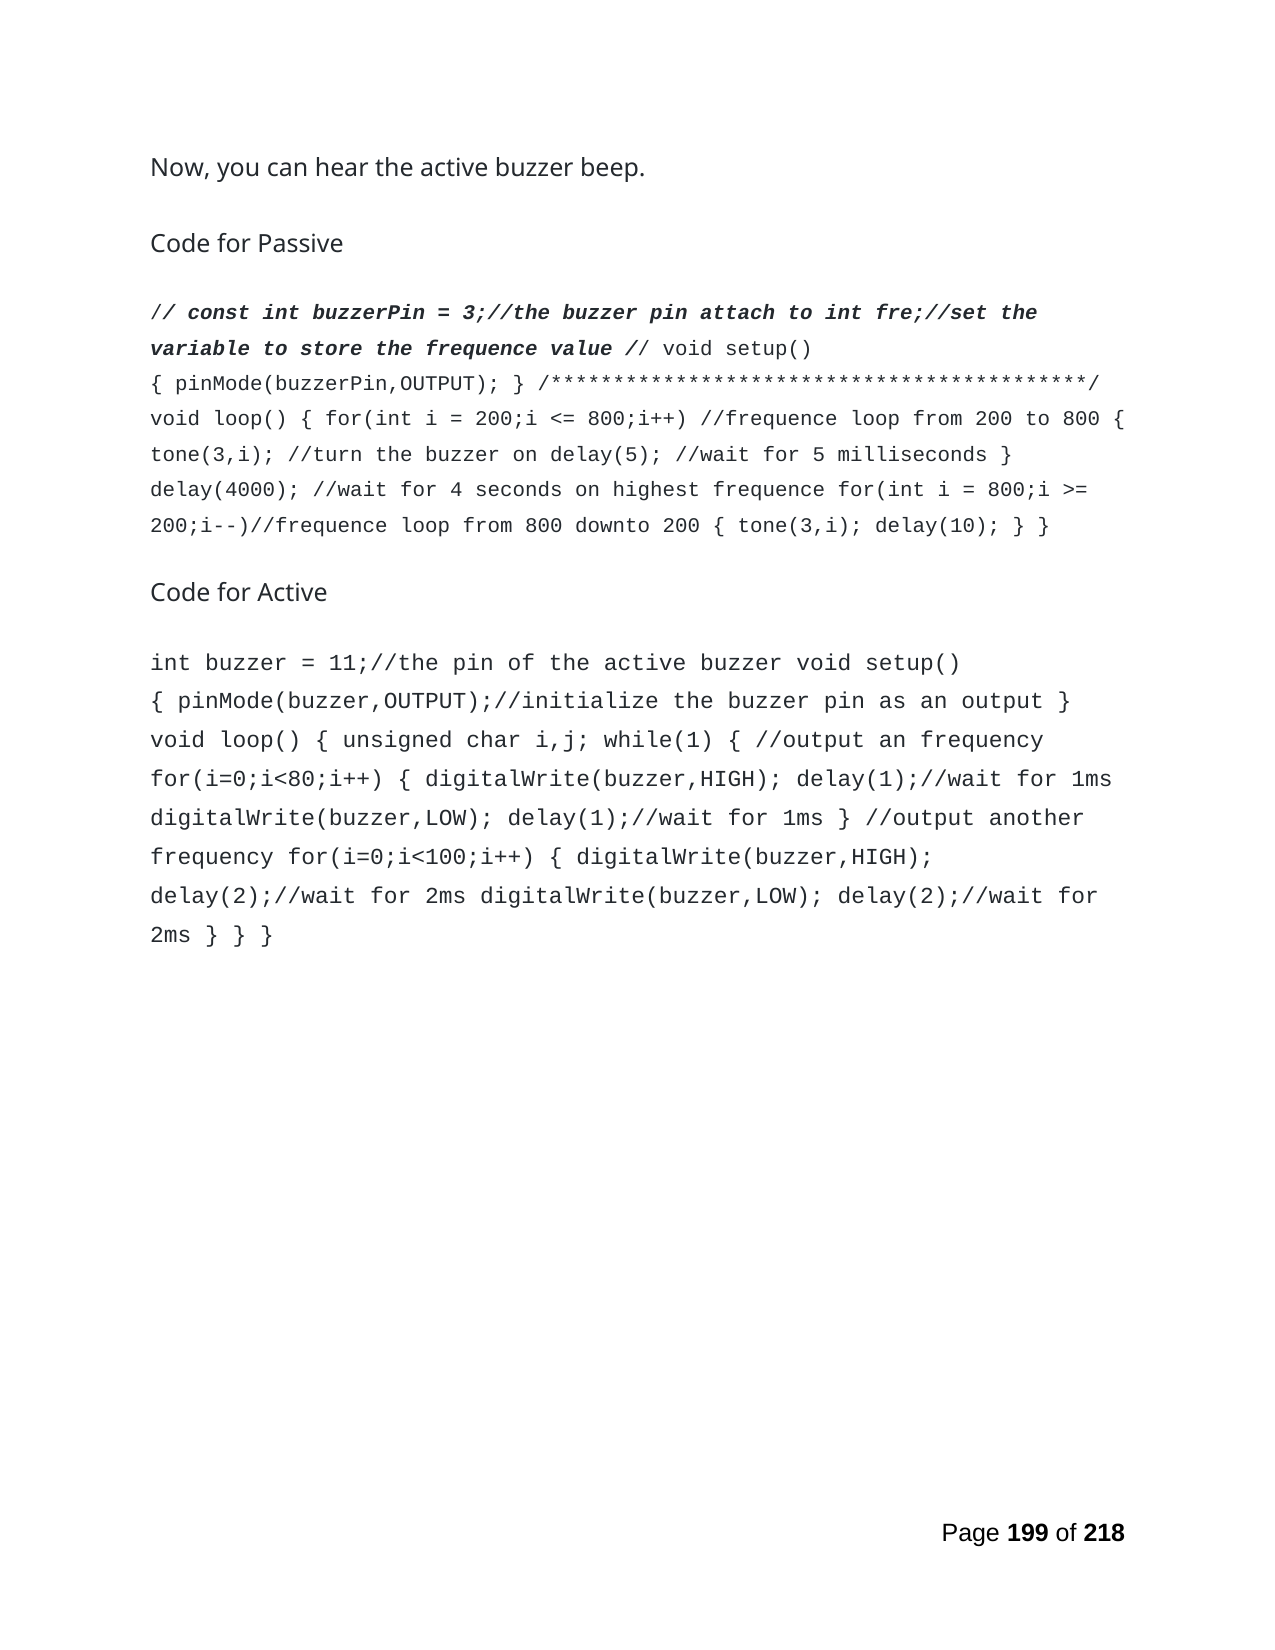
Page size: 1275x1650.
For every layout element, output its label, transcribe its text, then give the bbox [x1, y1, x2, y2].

text Now, you can hear the active buzzer beep. [150, 150, 1125, 184]
text Code for Passive [150, 226, 1125, 260]
text Code for Active [150, 575, 1125, 609]
text int buzzer = 11;//the pin of the active buzzer void setup() { pinMode(buzzer,OUTPUT);//initialize the buzzer pin as an output } void loop() { unsigned char i,j; while(1) { //output an frequency for(i=0;i<80;i++) { digitalWrite(buzzer,HIGH); delay(1);//wait for 1ms digitalWrite(buzzer,LOW); delay(1);//wait for 1ms } //output another frequency for(i=0;i<100;i++) { digitalWrite(buzzer,HIGH); delay(2);//wait for 2ms digitalWrite(buzzer,LOW); delay(2);//wait for 2ms } } } [150, 651, 1125, 949]
text // const int buzzerPin = 3;//the buzzer pin attach to int fre;//set the variable to store the frequence value // void setup() { pinMode(buzzerPin,OUTPUT); } /*******************************************/ void loop() { for(int i = 200;i <= 800;i++) //frequence loop from 200 to 800 { tone(3,i); //turn the buzzer on delay(5); //wait for 5 milliseconds } delay(4000); //wait for 4 seconds on highest frequence for(int i = 800;i >= 200;i--)//frequence loop from 800 downto 200 { tone(3,i); delay(10); } } [150, 302, 1125, 538]
